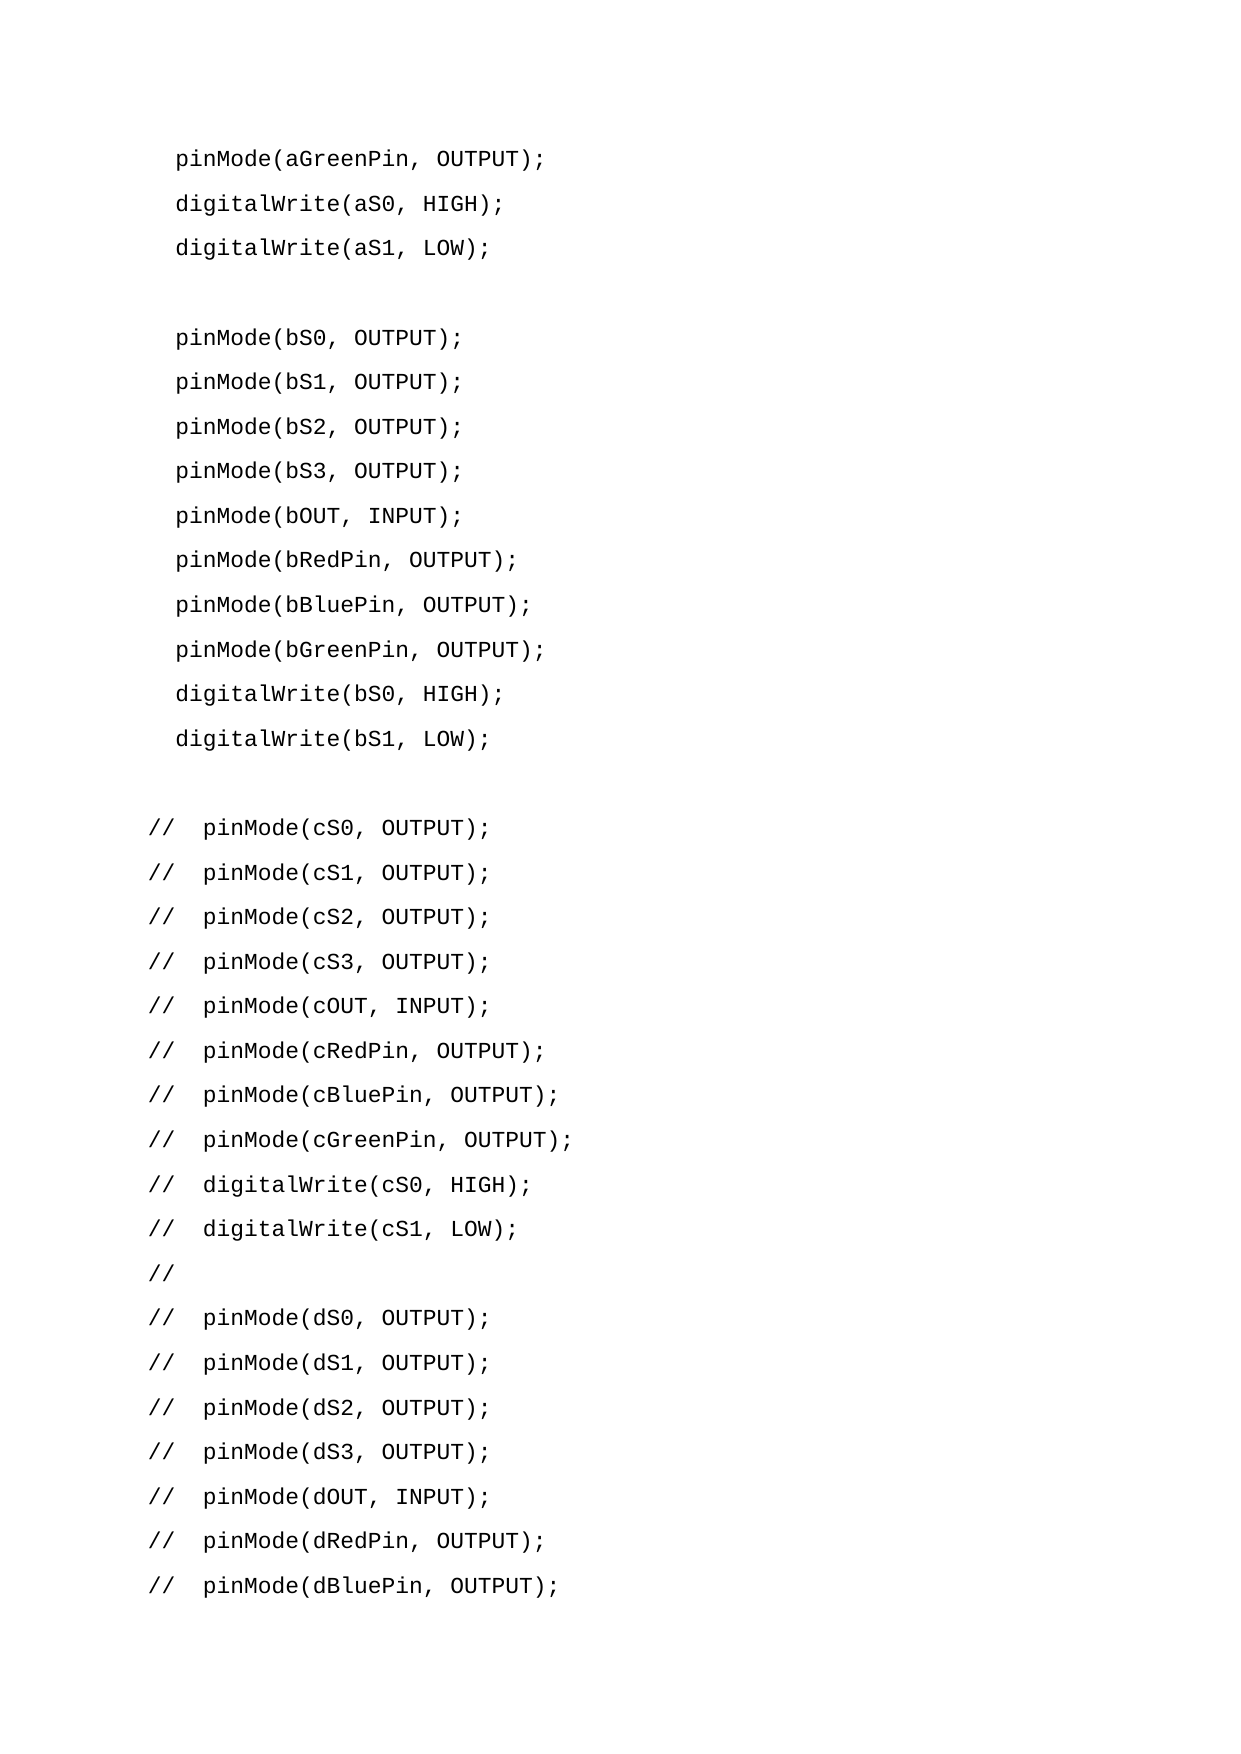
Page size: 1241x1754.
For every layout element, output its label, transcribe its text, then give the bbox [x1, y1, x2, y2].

text // pinMode(dS0, OUTPUT); [148, 1307, 1093, 1333]
text pinMode(bRedPin, OUTPUT); [148, 549, 1093, 575]
text // pinMode(dBluePin, OUTPUT); [148, 1574, 1093, 1600]
text // pinMode(cS0, OUTPUT); [148, 816, 1093, 842]
text pinMode(bOUT, INPUT); [148, 504, 1093, 530]
text // pinMode(dS3, OUTPUT); [148, 1441, 1093, 1466]
text pinMode(bS0, OUTPUT); [148, 326, 1093, 352]
text // pinMode(cGreenPin, OUTPUT); [148, 1128, 1093, 1154]
text pinMode(bS1, OUTPUT); [148, 371, 1093, 396]
text digitalWrite(aS0, HIGH); [148, 192, 1093, 218]
text pinMode(bS3, OUTPUT); [148, 460, 1093, 486]
text // pinMode(dS1, OUTPUT); [148, 1351, 1093, 1377]
text // digitalWrite(cS1, LOW); [148, 1218, 1093, 1243]
text digitalWrite(aS1, LOW); [148, 237, 1093, 263]
text pinMode(bBluePin, OUTPUT); [148, 593, 1093, 619]
text // pinMode(cS1, OUTPUT); [148, 861, 1093, 887]
text // pinMode(dRedPin, OUTPUT); [148, 1530, 1093, 1556]
text // pinMode(dS2, OUTPUT); [148, 1396, 1093, 1422]
text // pinMode(cBluePin, OUTPUT); [148, 1084, 1093, 1110]
text // pinMode(cS2, OUTPUT); [148, 906, 1093, 931]
text pinMode(bGreenPin, OUTPUT); [148, 638, 1093, 664]
text // [148, 1262, 1093, 1288]
text // pinMode(cOUT, INPUT); [148, 995, 1093, 1021]
text digitalWrite(bS1, LOW); [148, 727, 1093, 753]
text // pinMode(dOUT, INPUT); [148, 1485, 1093, 1511]
text // pinMode(cS3, OUTPUT); [148, 950, 1093, 976]
text pinMode(bS2, OUTPUT); [148, 415, 1093, 441]
text digitalWrite(bS0, HIGH); [148, 683, 1093, 708]
text // pinMode(cRedPin, OUTPUT); [148, 1039, 1093, 1065]
text pinMode(aGreenPin, OUTPUT); [148, 148, 1093, 173]
text // digitalWrite(cS0, HIGH); [148, 1173, 1093, 1199]
